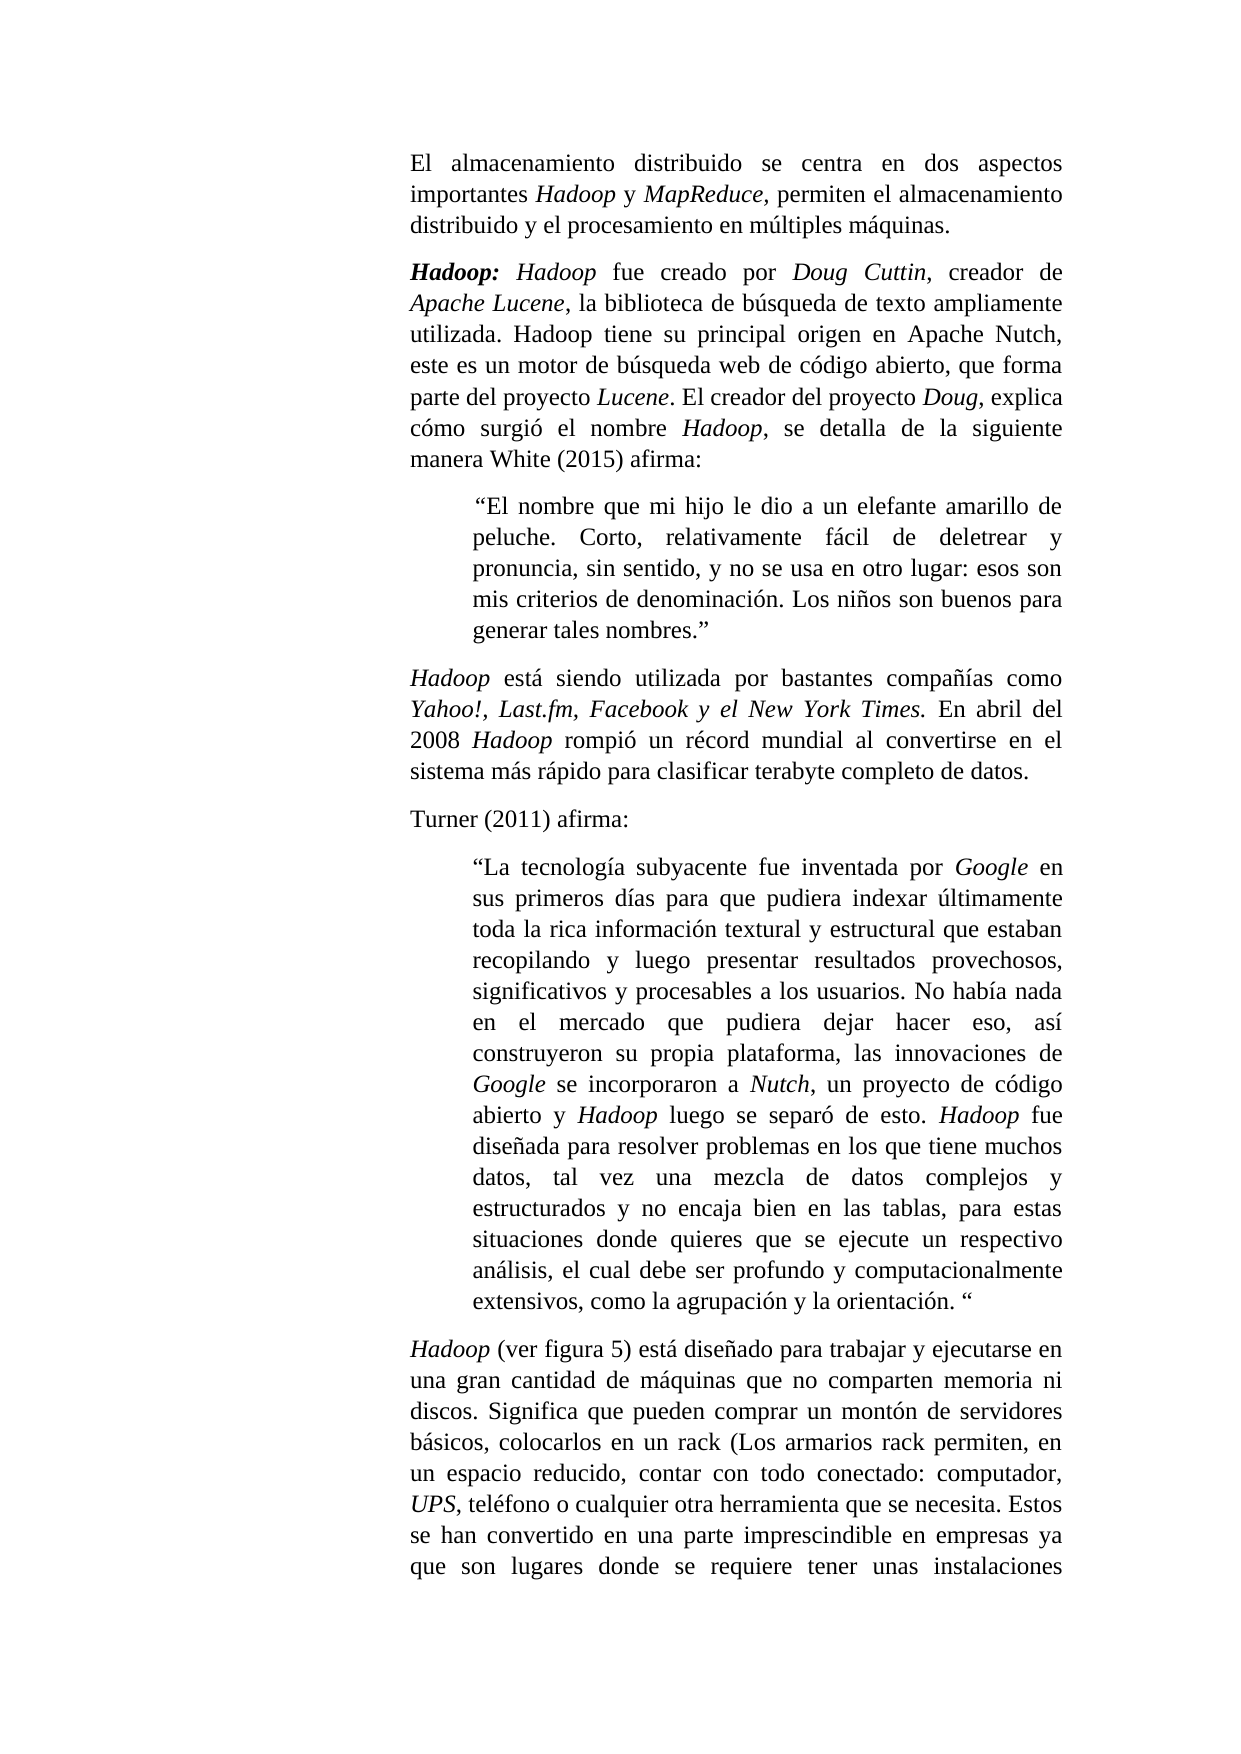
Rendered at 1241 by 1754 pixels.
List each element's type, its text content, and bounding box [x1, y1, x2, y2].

text “El nombre que mi hijo le dio a un elefante amarillo de peluche. Corto, relativamente fácil de deletrear y pronuncia, sin sentido, y no se usa en otro lugar: esos son mis criterios de denominación. Los niños son buenos para generar tales nombres.” [472, 613, 1063, 644]
text El almacenamiento distribuido se centra en dos aspectos importantes Hadoop y MapReduce, permiten el almacenamiento distribuido y el procesamiento en múltiples máquinas. [410, 148, 1063, 238]
text Hadoop está siendo utilizada por bastantes compañías como Yahoo!, Last.fm, Facebook y el New York Times. En abril del 2008 Hadoop rompió un récord mundial al convertirse en el sistema más rápido para clasificar terabyte completo de datos. [410, 754, 1063, 785]
list Turner (2011) afirma: [410, 804, 1063, 833]
